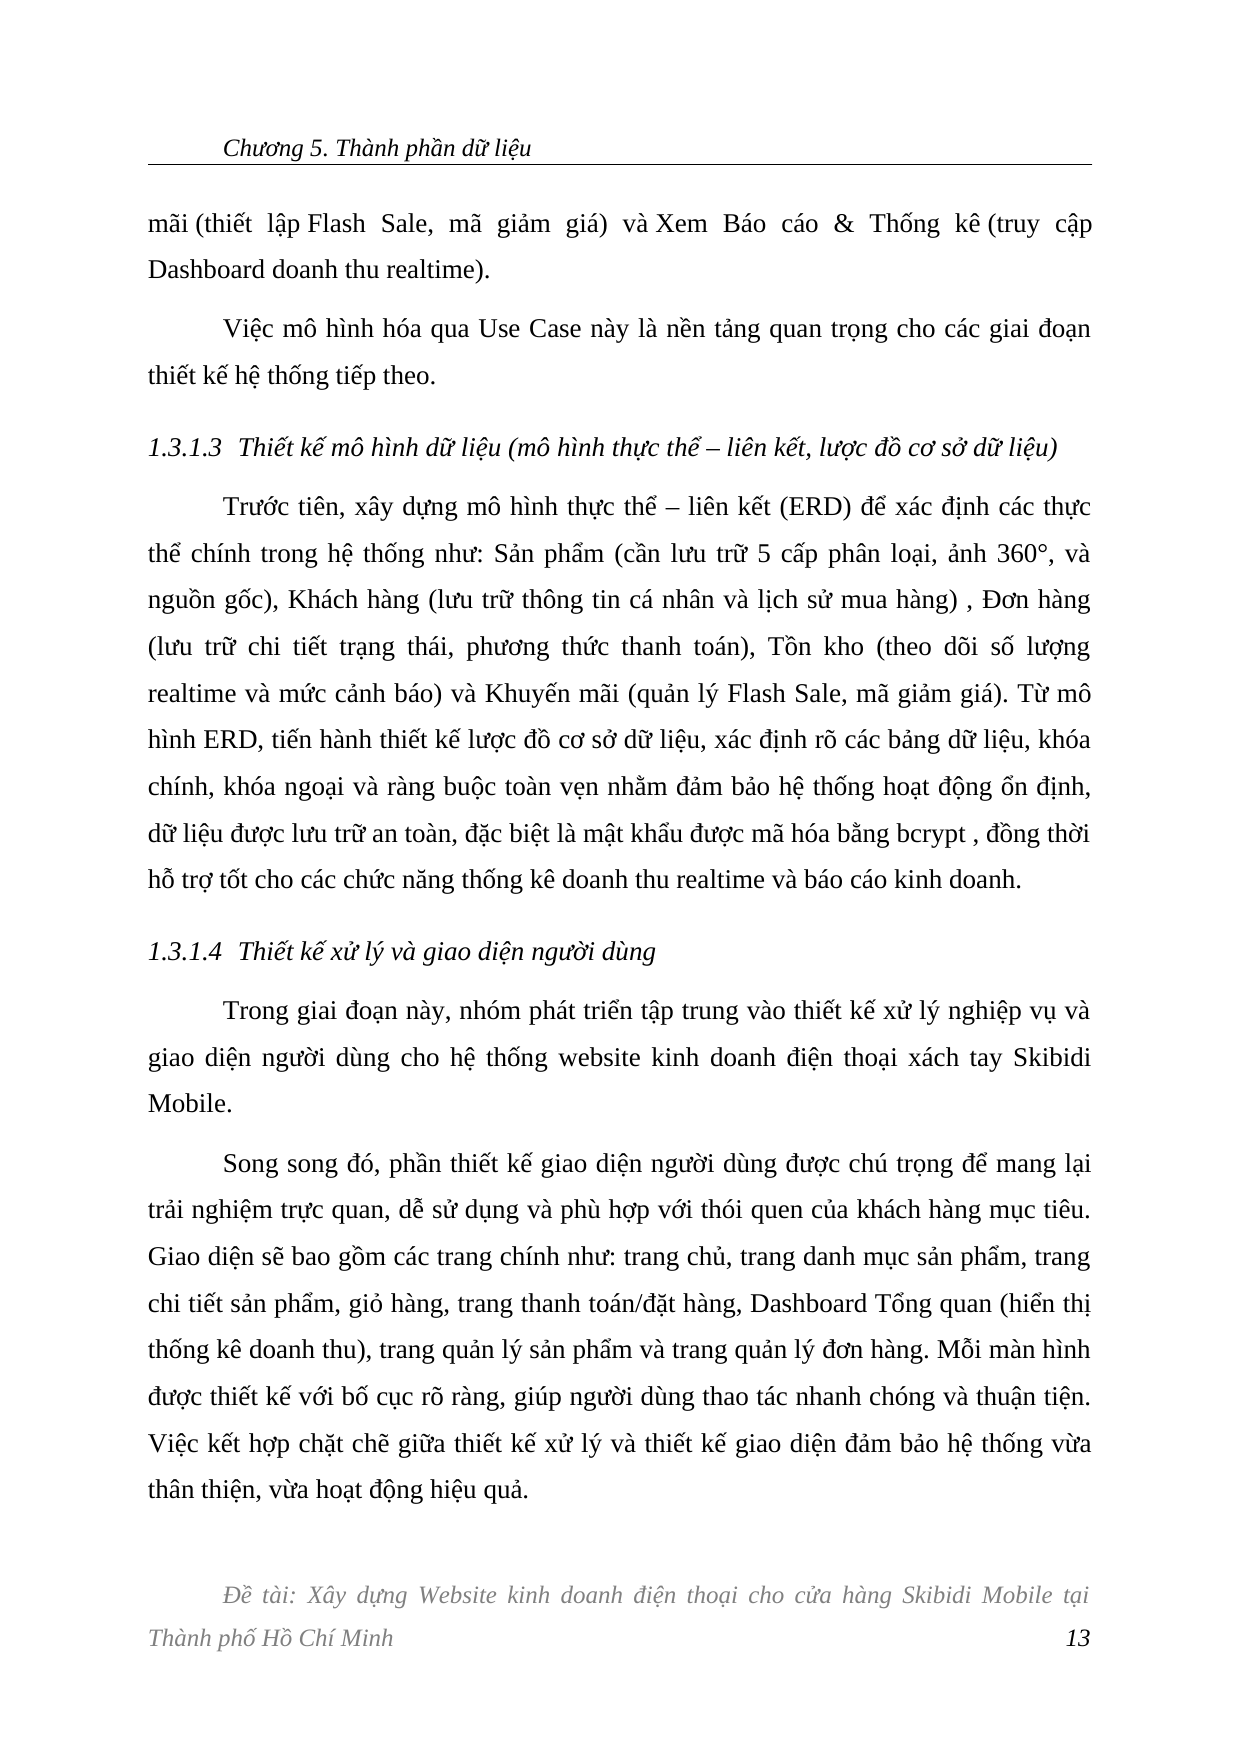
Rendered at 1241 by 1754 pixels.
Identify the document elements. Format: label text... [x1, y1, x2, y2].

text Trong giai đoạn này, nhóm phát triển tập trung vào thiết kế xử lý nghiệp vụ và giao diện người dùng cho hệ thống website kinh doanh điện thoại xách tay Skibidi Mobile. [148, 994, 1092, 1119]
text Song song đó, phần thiết kế giao diện người dùng được chú trọng để mang lại trải nghiệm trực quan, dễ sử dụng và phù hợp với thói quen của khách hàng mục tiêu. Giao diện sẽ bao gồm các trang chính như: trang chủ, trang danh mục sản phẩm, trang chi tiết sản phẩm, giỏ hàng, trang thanh toán/đặt hàng, Dashboard Tổng quan (hiển thị thống kê doanh thu), trang quản lý sản phẩm và trang quản lý đơn hàng. Mỗi màn hình được thiết kế với bố cục rõ ràng, giúp người dùng thao tác nhanh chóng và thuận tiện. Việc kết hợp chặt chẽ giữa thiết kế xử lý và thiết kế giao diện đảm bảo hệ thống vừa thân thiện, vừa hoạt động hiệu quả. [148, 1147, 1092, 1504]
subtitle Thiết kế xử lý và giao diện người dùng [148, 935, 1092, 966]
text Việc mô hình hóa qua Use Case này là nền tảng quan trọng cho các giai đoạn thiết kế hệ thống tiếp theo. [148, 313, 1092, 390]
subtitle Thiết kế mô hình dữ liệu (mô hình thực thể – liên kết, lược đồ cơ sở dữ liệu) [148, 431, 1092, 462]
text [148, 207, 1092, 284]
text Trước tiên, xây dựng mô hình thực thể – liên kết (ERD) để xác định các thực thể chính trong hệ thống như: Sản phẩm (cần lưu trữ 5 cấp phân loại, ảnh 360°, và nguồn gốc), Khách hàng (lưu trữ thông tin cá nhân và lịch sử mua hàng) , Đơn hàng (lưu trữ chi tiết trạng thái, phương thức thanh toán), Tồn kho (theo dõi số lượng realtime và mức cảnh báo) và Khuyến mãi (quản lý Flash Sale, mã giảm giá). Từ mô hình ERD, tiến hành thiết kế lược đồ cơ sở dữ liệu, xác định rõ các bảng dữ liệu, khóa chính, khóa ngoại và ràng buộc toàn vẹn nhằm đảm bảo hệ thống hoạt động ổn định, dữ liệu được lưu trữ an toàn, đặc biệt là mật khẩu được mã hóa bằng bcrypt , đồng thời hỗ trợ tốt cho các chức năng thống kê doanh thu realtime và báo cáo kinh doanh. [148, 490, 1092, 894]
